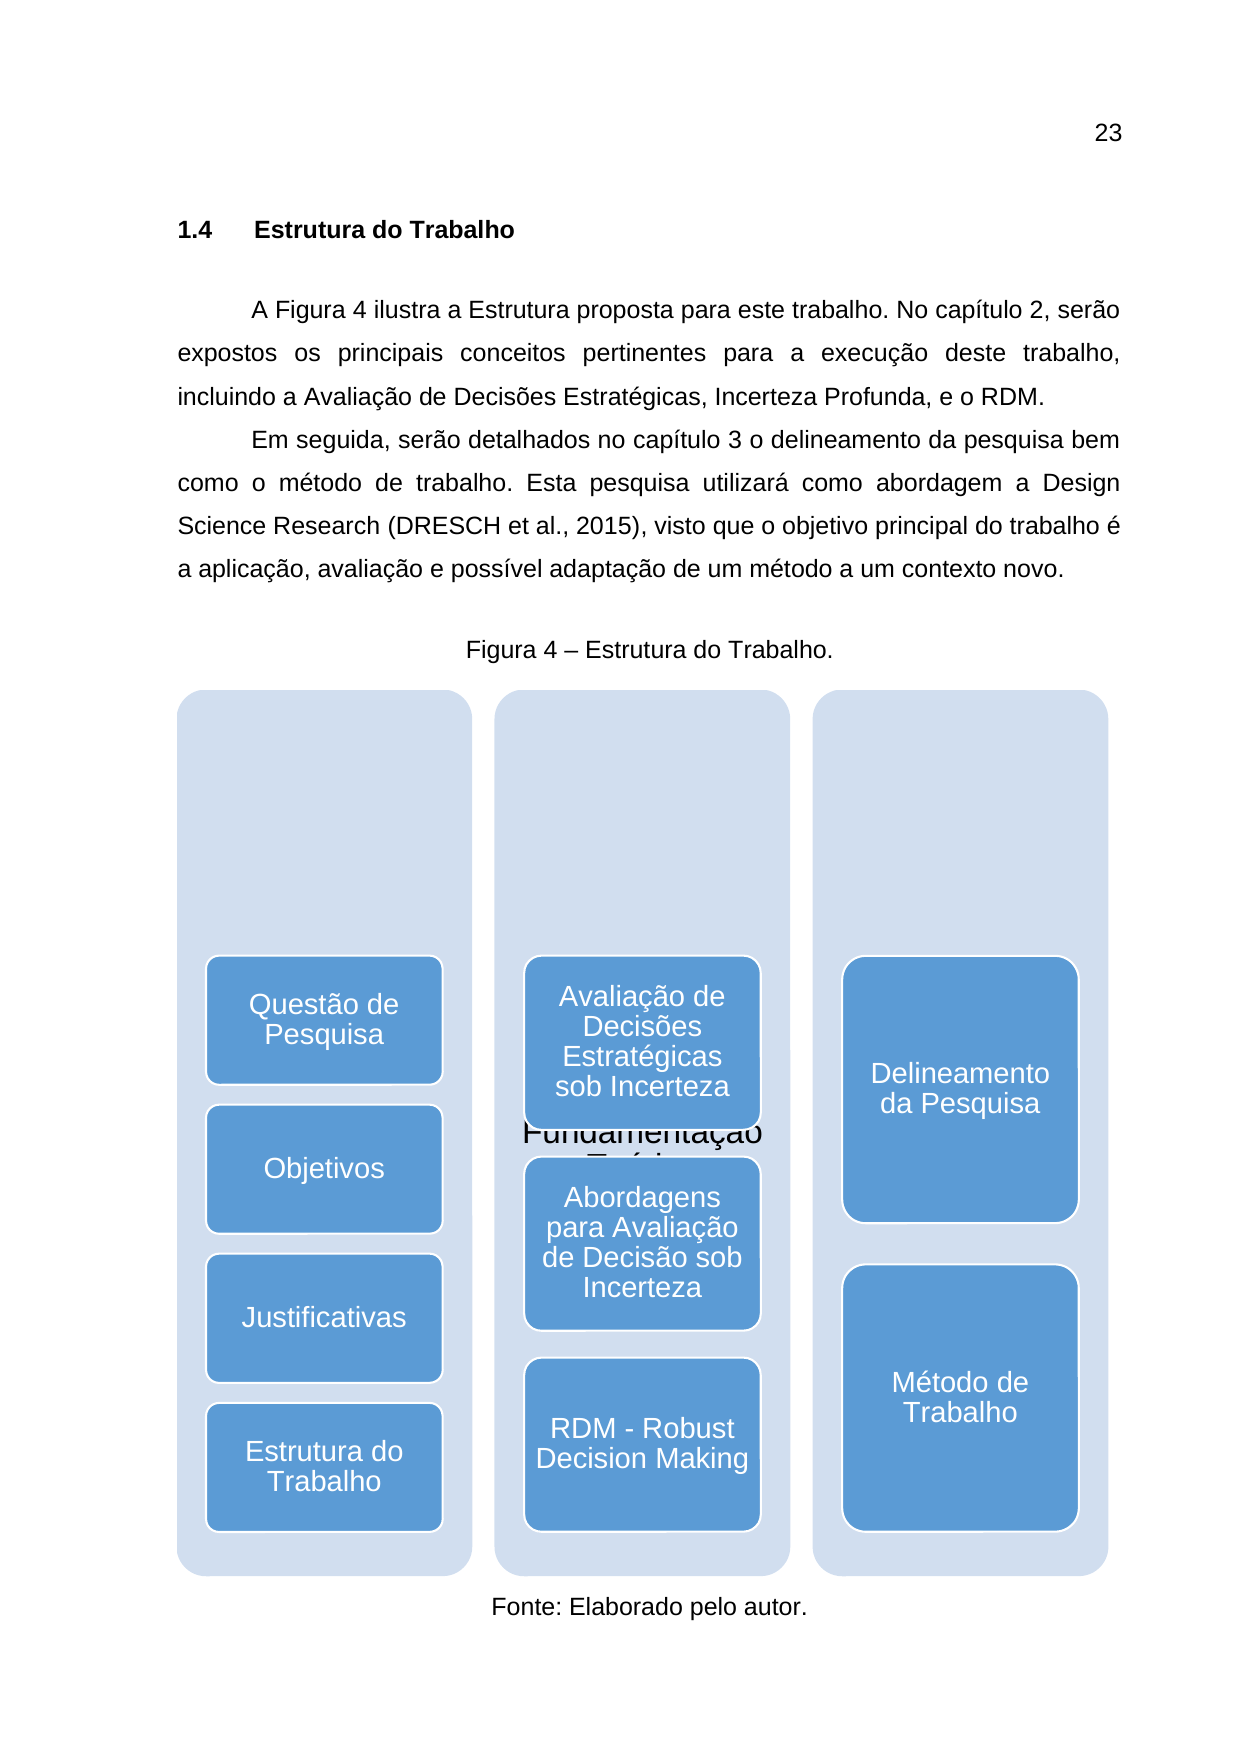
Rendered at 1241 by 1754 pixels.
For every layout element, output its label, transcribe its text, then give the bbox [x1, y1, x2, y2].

subtitle Estrutura do Trabalho [177, 215, 1122, 243]
text Figura – Estrutura do Trabalho. [177, 635, 1122, 663]
text Em seguida, serão detalhados no capítulo 3 o delineamento da pesquisa bem como o método de trabalho. Esta pesquisa utilizará como abordagem a Design Science Research (DRESCH et al., 2015), visto que o objetivo principal do trabalho é a aplicação, avaliação e possível adaptação de um método a um contexto novo. [177, 425, 1122, 583]
text A Figura 4 ilustra a Estrutura proposta para este trabalho. No capítulo 2, serão expostos os principais conceitos pertinentes para a execução deste trabalho, incluindo a Avaliação de Decisões Estratégicas, Incerteza Profunda, e o RDM. [177, 295, 1122, 410]
text Fonte: Elaborado pelo autor. [177, 1592, 1122, 1621]
